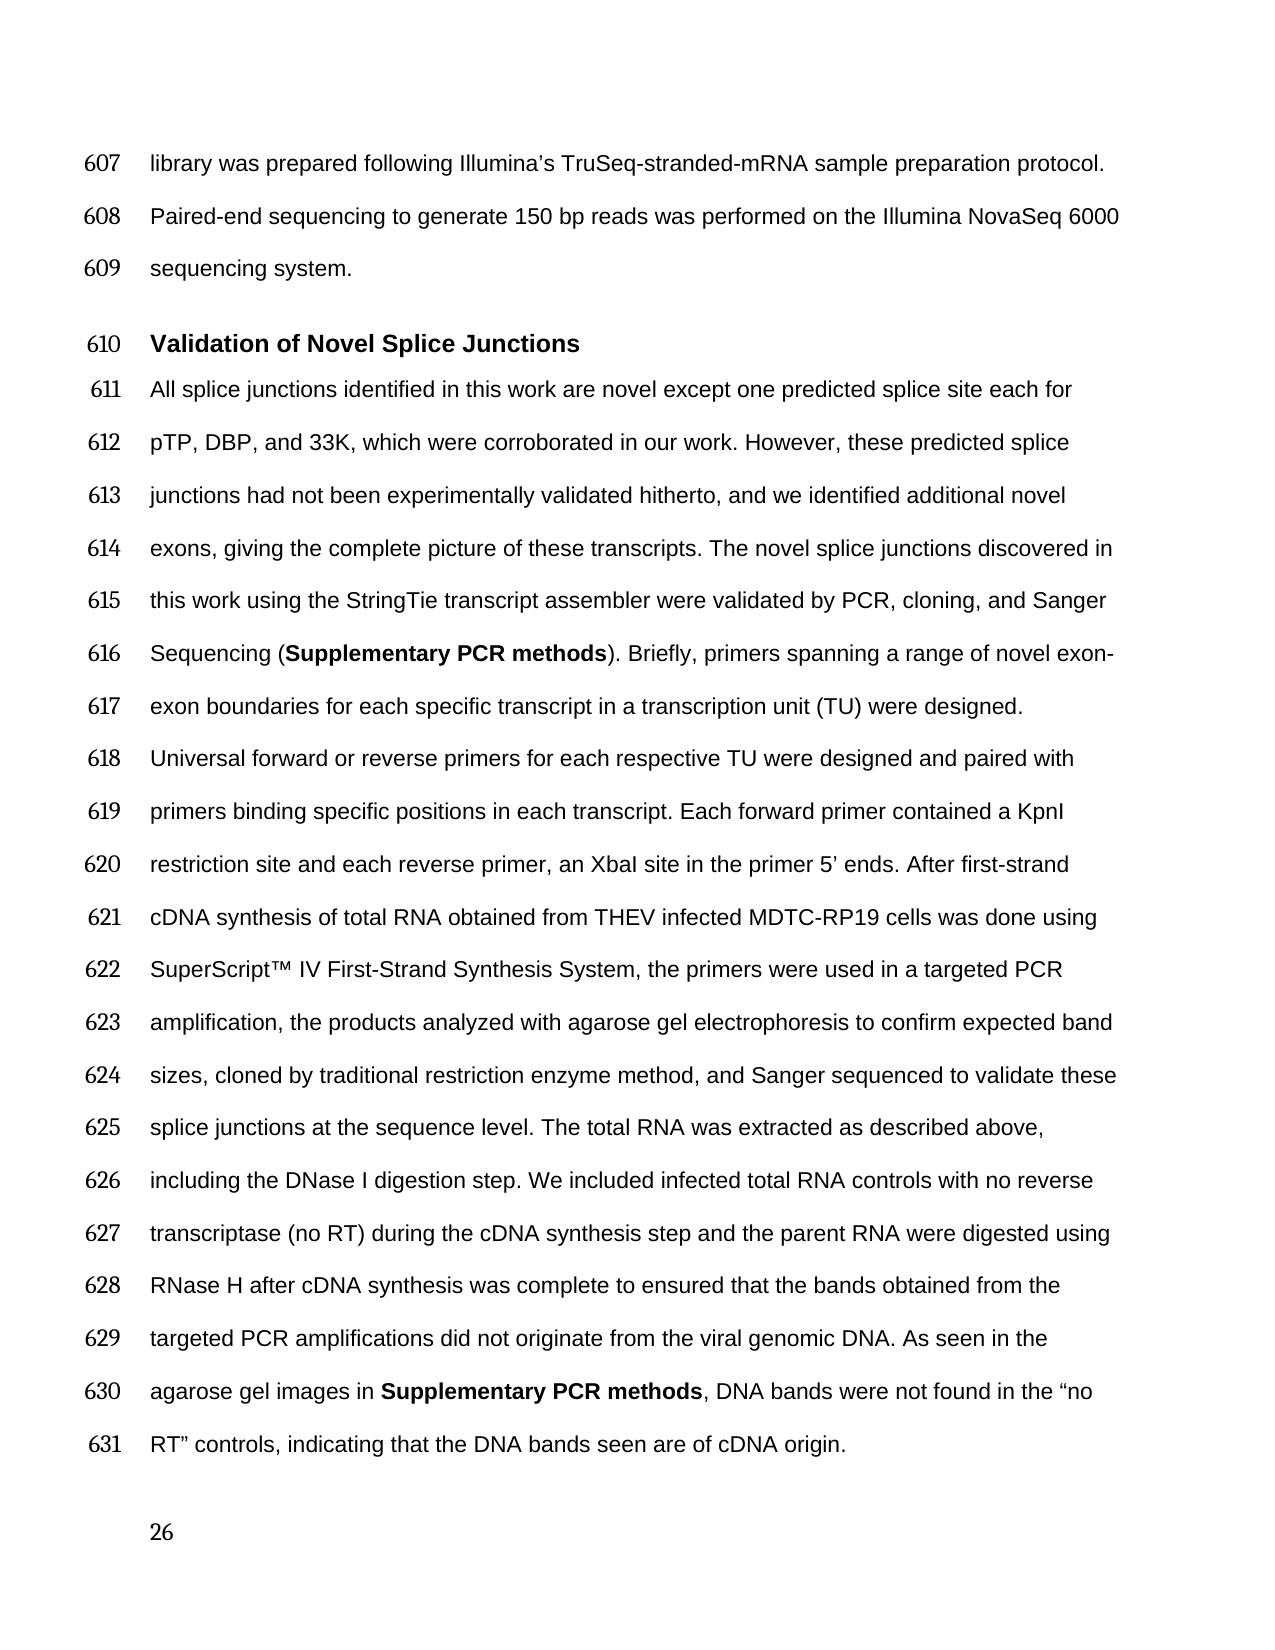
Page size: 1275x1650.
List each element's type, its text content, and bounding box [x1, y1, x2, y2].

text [150, 150, 1125, 282]
subtitle Validation of Novel Splice Junctions [150, 329, 1125, 358]
text All splice junctions identified in this work are novel except one predicted splice site each for pTP, DBP, and 33K, which were corroborated in our work. However, these predicted splice junctions had not been experimentally validated hitherto, and we identified additional novel exons, giving the complete picture of these transcripts. The novel splice junctions discovered in this work using the StringTie transcript assembler were validated by PCR, cloning, and Sanger Sequencing (Supplementary PCR methods). Briefly, primers spanning a range of novel exon-exon boundaries for each specific transcript in a transcription unit (TU) were designed. Universal forward or reverse primers for each respective TU were designed and paired with primers binding specific positions in each transcript. Each forward primer contained a KpnI restriction site and each reverse primer, an XbaI site in the primer 5’ ends. After first-strand cDNA synthesis of total RNA obtained from THEV infected MDTC-RP19 cells was done using SuperScript™ IV First-Strand Synthesis System, the primers were used in a targeted PCR amplification, the products analyzed with agarose gel electrophoresis to confirm expected band sizes, cloned by traditional restriction enzyme method, and Sanger sequenced to validate these splice junctions at the sequence level. The total RNA was extracted as described above, including the DNase I digestion step. We included infected total RNA controls with no reverse transcriptase (no RT) during the cDNA synthesis step and the parent RNA were digested using RNase H after cDNA synthesis was complete to ensured that the bands obtained from the targeted PCR amplifications did not originate from the viral genomic DNA. As seen in the agarose gel images in Supplementary PCR methods, DNA bands were not found in the “no RT” controls, indicating that the DNA bands seen are of cDNA origin. [150, 376, 1125, 1457]
